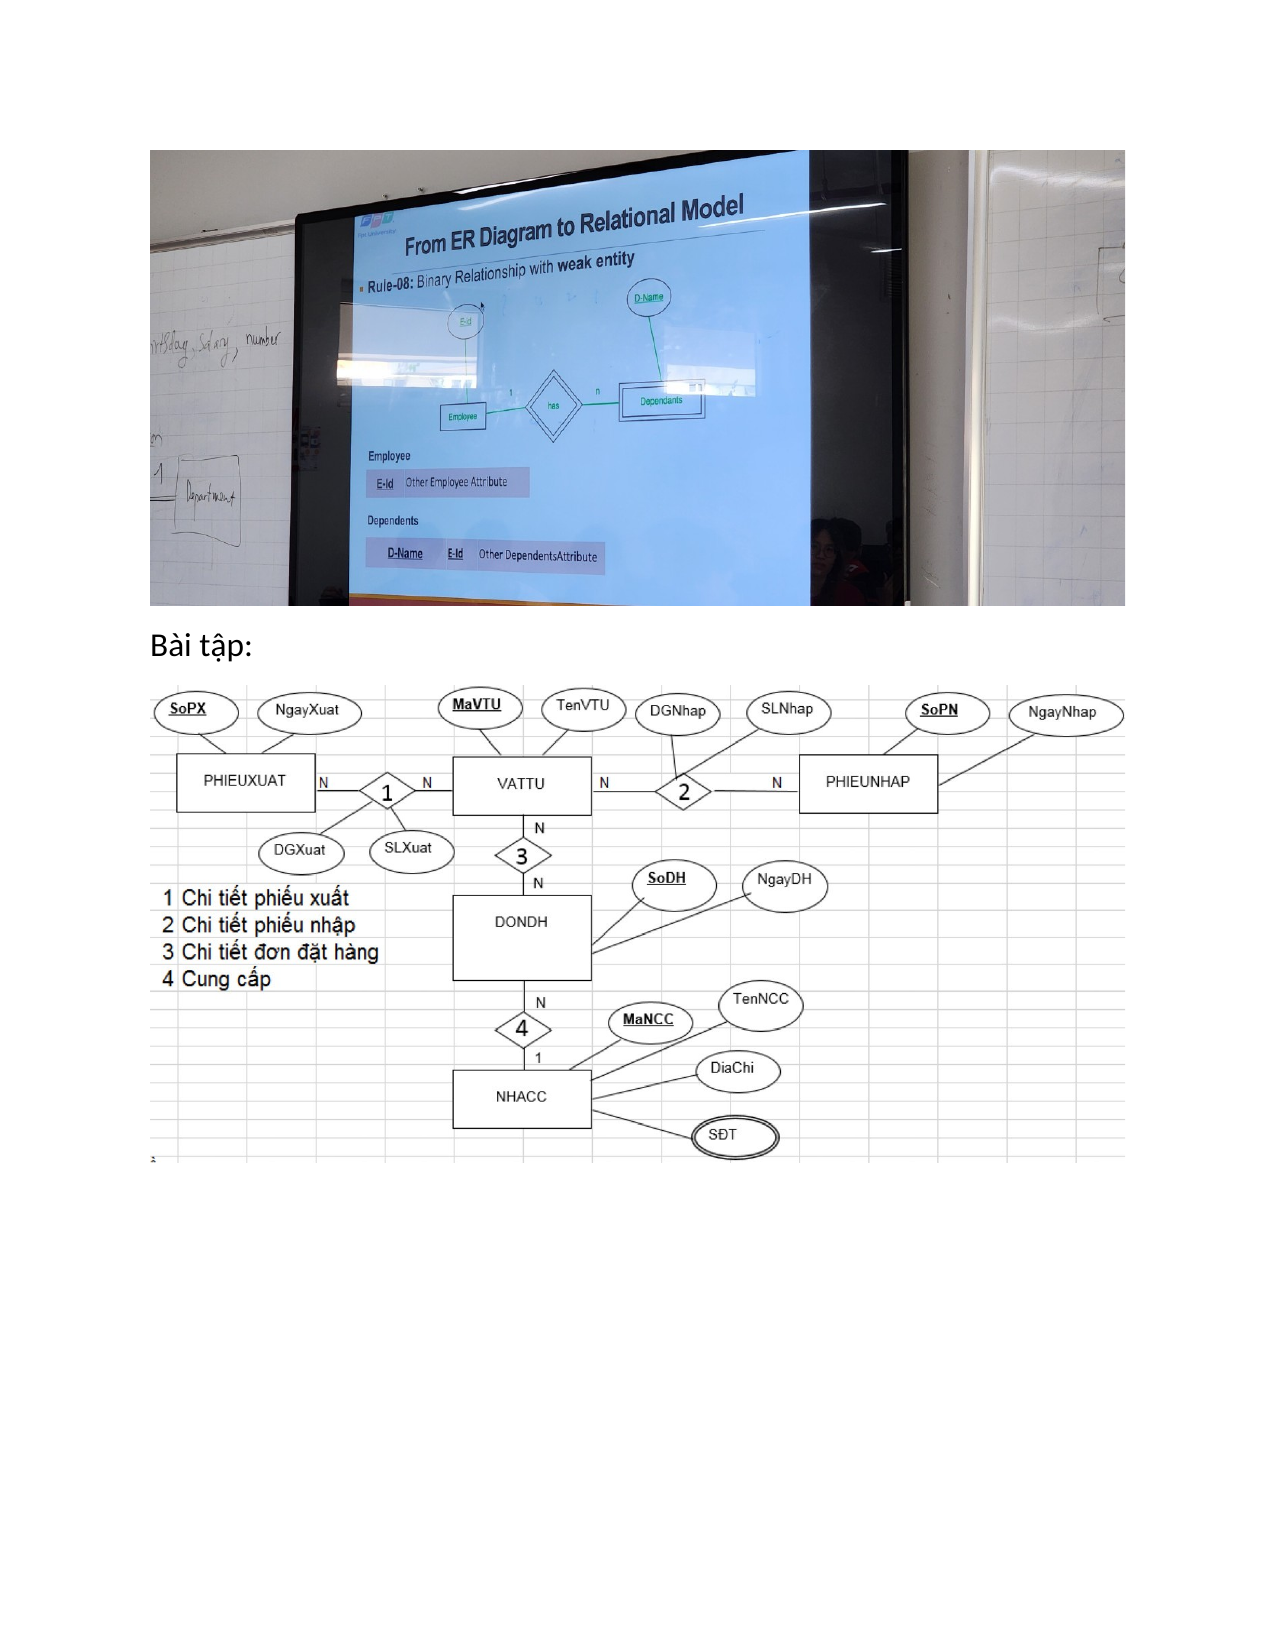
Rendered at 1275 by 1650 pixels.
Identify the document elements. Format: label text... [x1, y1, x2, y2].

text Bài tập: [150, 624, 1125, 665]
picture [150, 685, 1125, 1163]
picture [150, 150, 1125, 606]
